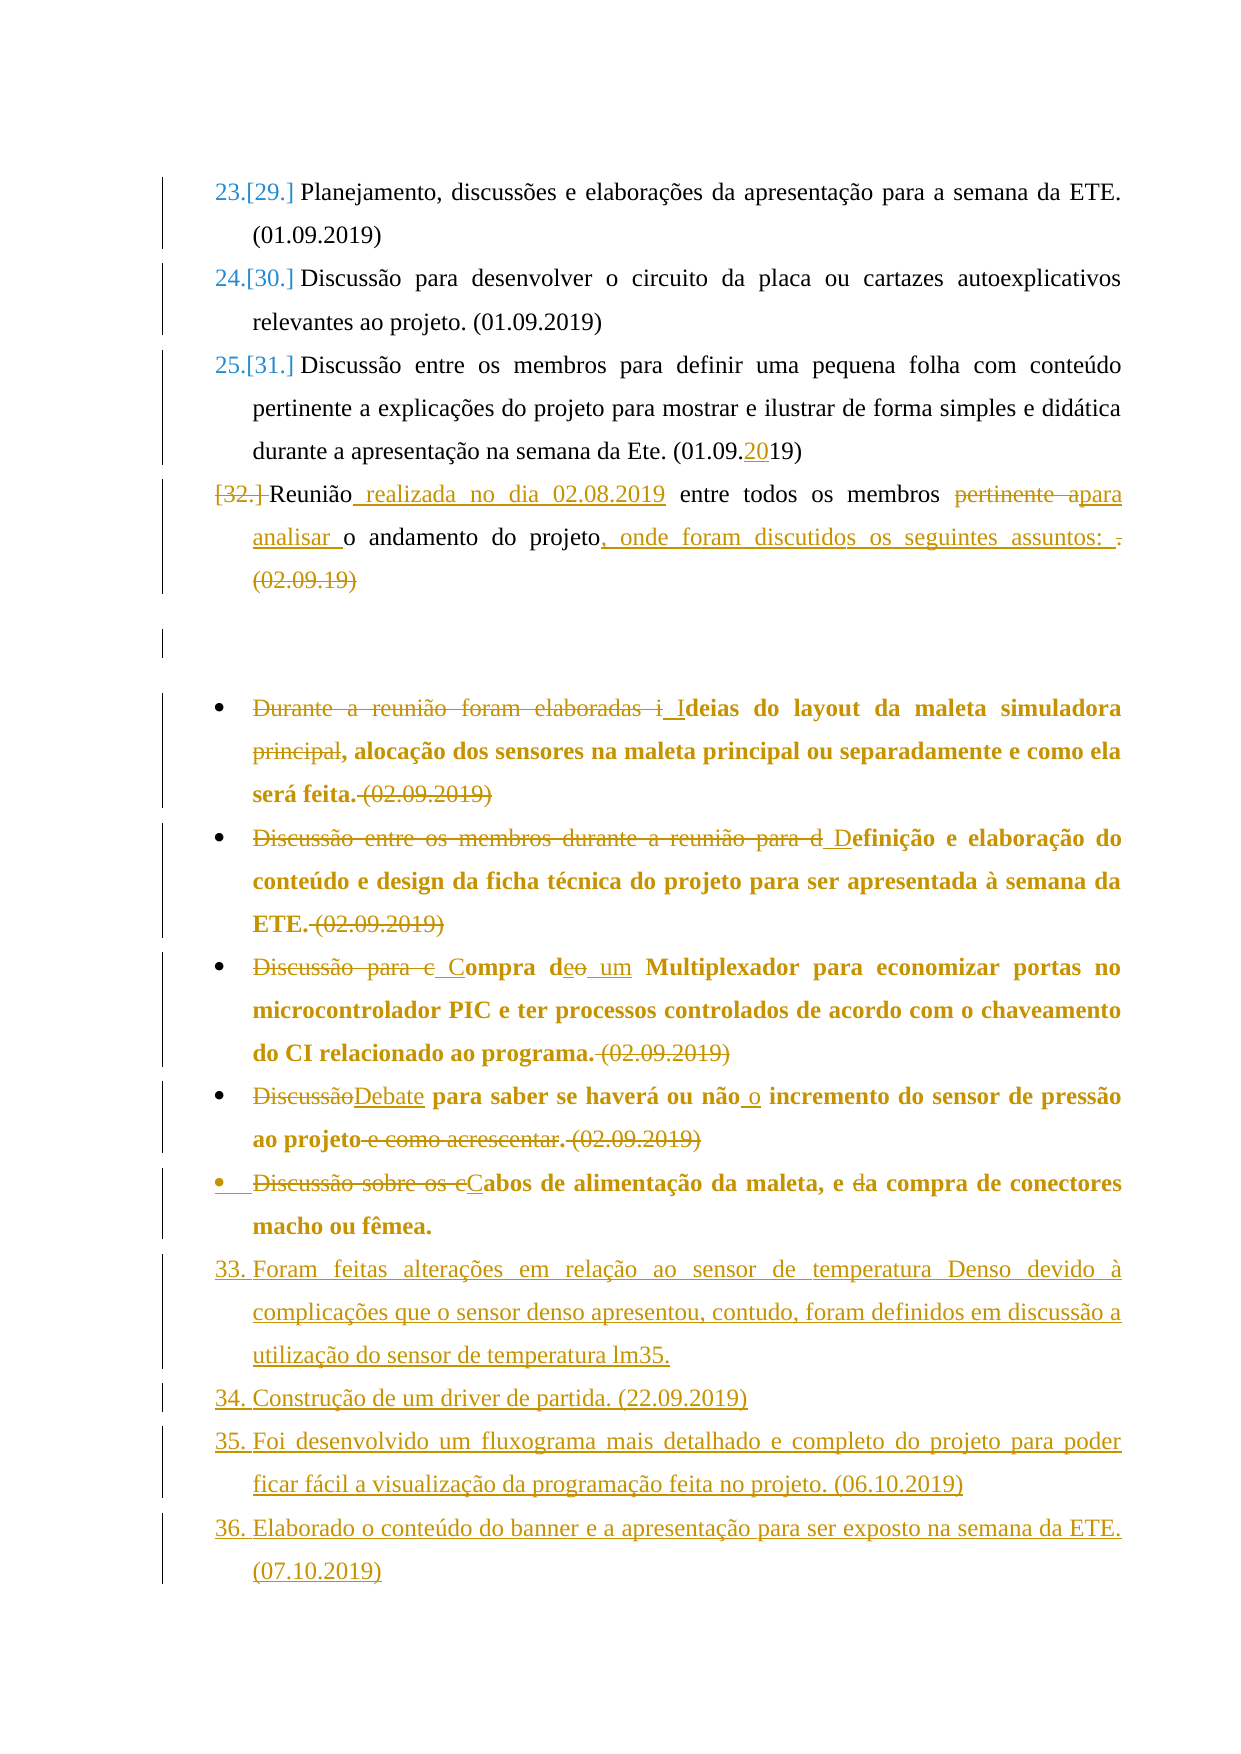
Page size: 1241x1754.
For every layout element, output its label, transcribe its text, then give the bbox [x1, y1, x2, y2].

list efinição e elaboração do conteúdo e design da ficha técnica do projeto para ser apresentada à semana da ETE. [215, 823, 1122, 938]
list Reunião entre todos os membros o andamento do projeto [215, 479, 1122, 594]
list Planejamento, discussões e elaborações da apresentação para a semana da ETE. (01.09.2019) [215, 177, 1122, 249]
list ompra d Multiplexador para economizar portas no microcontrolador PIC e ter processos controlados de acordo com o chaveamento do CI relacionado ao programa. [215, 952, 1122, 1067]
list para saber se haverá ou não incremento do sensor de pressão ao projeto. [215, 1081, 1122, 1153]
list abos de alimentação da maleta, e a compra de conectores macho ou fêmea. [215, 1168, 1122, 1239]
list deias do layout da maleta simuladora , alocação dos sensores na maleta principal ou separadamente e como ela será feita. [215, 693, 1122, 808]
list Discussão entre os membros para definir uma pequena folha com conteúdo pertinente a explicações do projeto para mostrar e ilustrar de forma simples e didática durante a apresentação na semana da Ete. (01.09.19) [215, 350, 1122, 465]
list Discussão para desenvolver o circuito da placa ou cartazes autoexplicativos relevantes ao projeto. (01.09.2019) [215, 263, 1122, 335]
